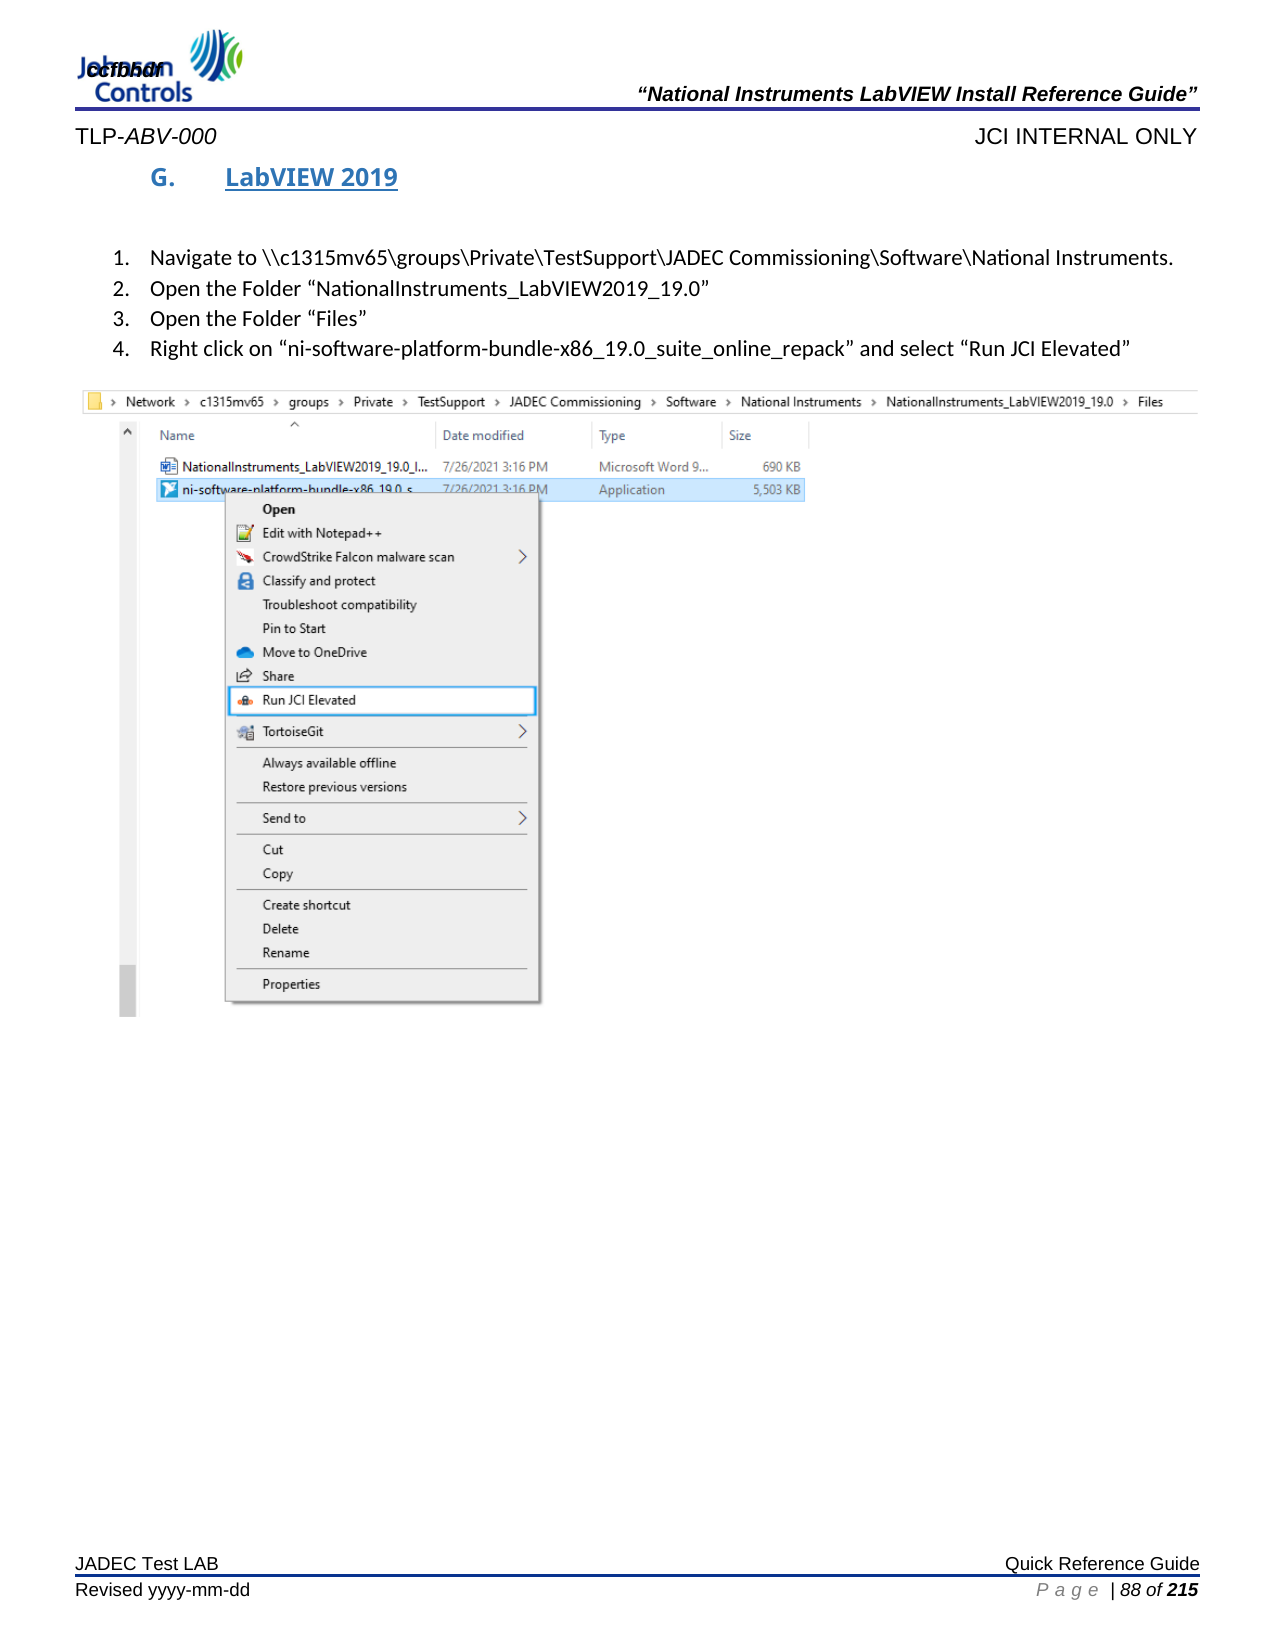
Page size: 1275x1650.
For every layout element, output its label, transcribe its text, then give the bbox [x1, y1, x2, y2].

list Navigate to \\c1315mv65\groups\Private\TestSupport\JADEC Commissioning\Software\National Instruments. [112, 243, 1200, 272]
list Open the Folder “NationalInstruments_LabVIEW2019_19.0” [112, 274, 1200, 302]
list Right click on “ni-software-platform-bundle-x86_19.0_suite_online_repack” and select “Run JCI Elevated” [112, 334, 1200, 362]
list Open the Folder “Files” [112, 304, 1200, 332]
picture [75, 375, 1200, 1030]
picture [76, 26, 246, 105]
subtitle LabVIEW 2019 [150, 160, 1200, 194]
